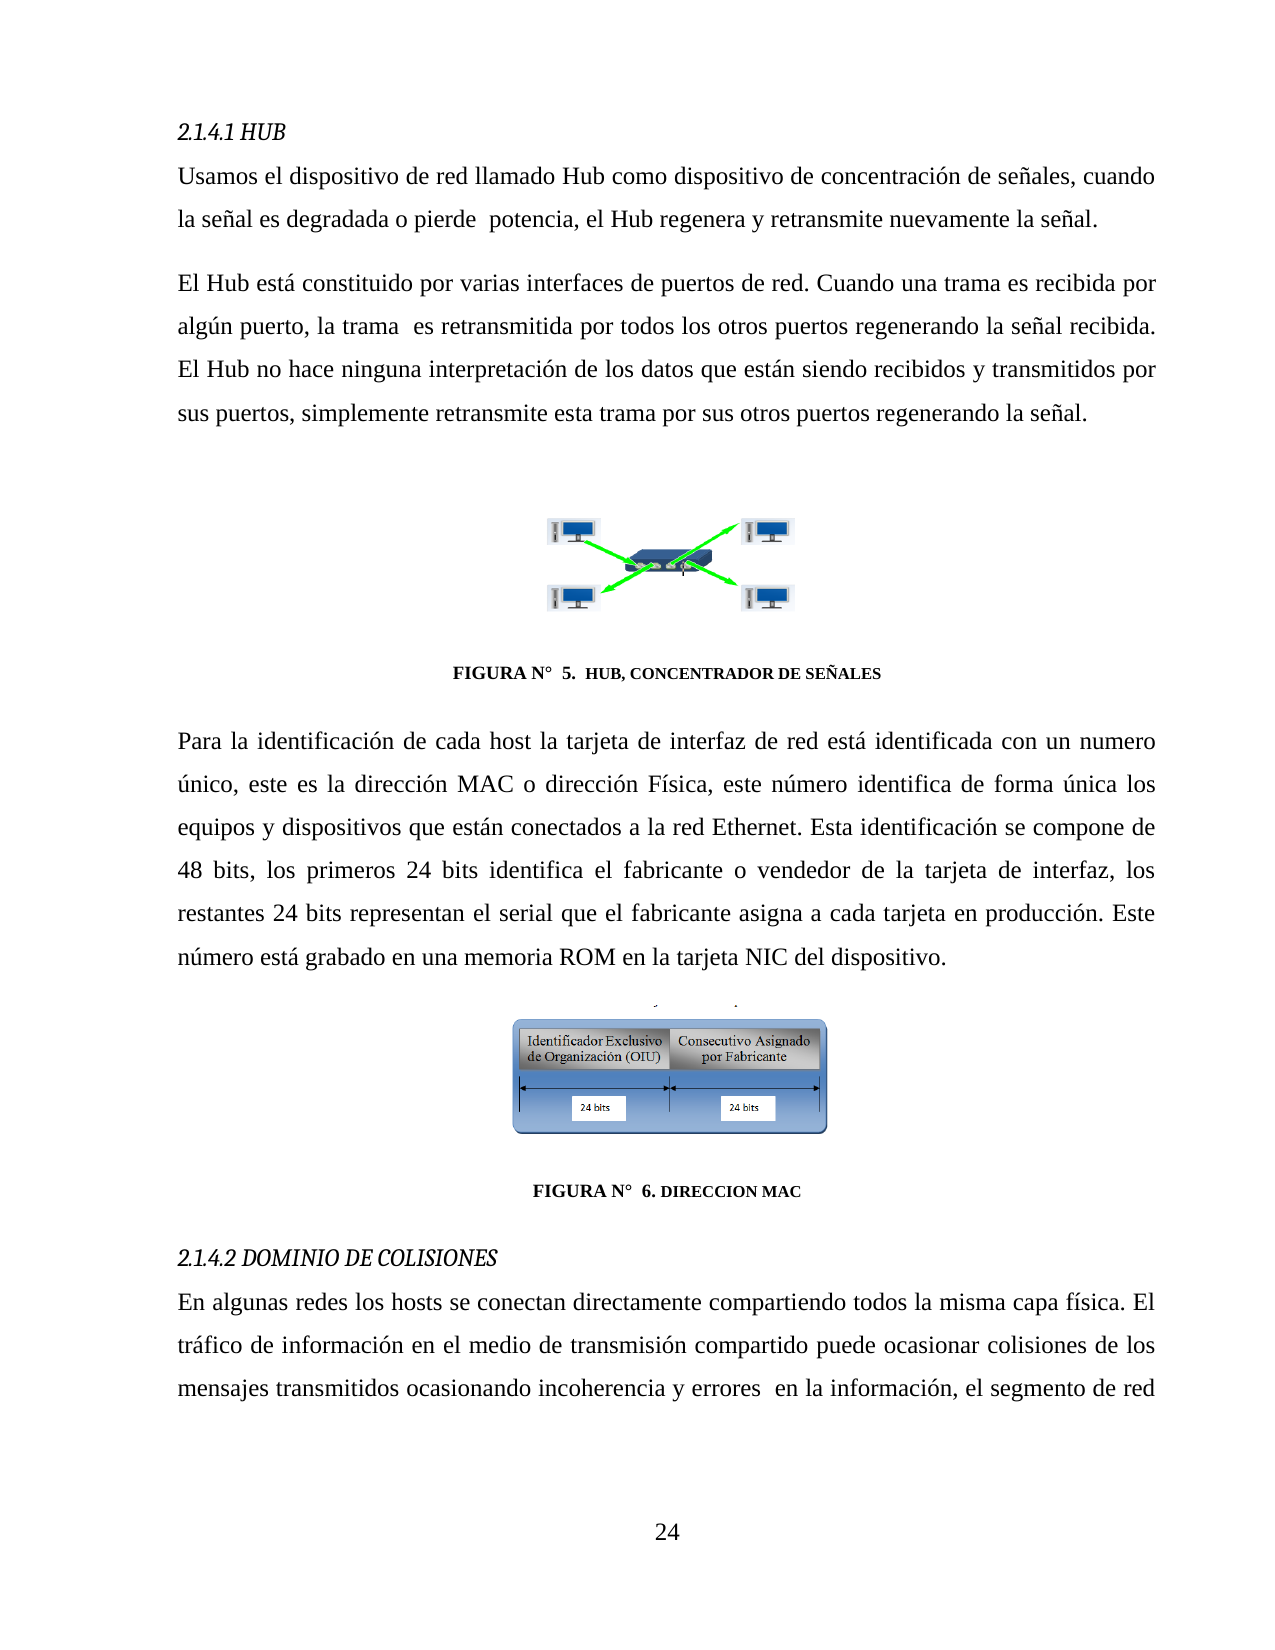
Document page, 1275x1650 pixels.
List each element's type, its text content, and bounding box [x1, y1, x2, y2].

subtitle 2.1.4.1 HUB [177, 118, 1157, 147]
picture [535, 511, 799, 627]
text Usamos el dispositivo de red llamado Hub como dispositivo de concentración de señales, cuando la señal es degradada o pierde potencia, el Hub regenera y retransmite nuevamente la señal. [177, 161, 1157, 233]
subtitle 2.1.4.2 DOMINIO DE COLISIONES [177, 1243, 1157, 1272]
text El Hub está constituido por varias interfaces de puertos de red. Cuando una trama es recibida por algún puerto, la trama es retransmitida por todos los otros puertos regenerando la señal recibida. El Hub no hace ninguna interpretación de los datos que están siendo recibidos y transmitidos por sus puertos, simplemente retransmite esta trama por sus otros puertos regenerando la señal. [177, 268, 1157, 426]
text Para la identificación de cada host la tarjeta de interfaz de red está identificada con un numero único, este es la dirección MAC o dirección Física, este número identifica de forma única los equipos y dispositivos que están conectados a la red Ethernet. Esta identificación se compone de 48 bits, los primeros 24 bits identifica el fabricante o vendedor de la tarjeta de interfaz, los restantes 24 bits representan el serial que el fabricante asigna a cada tarjeta en producción. Este número está grabado en una memoria ROM en la tarjeta NIC del dispositivo. [177, 726, 1157, 970]
picture [486, 1005, 848, 1145]
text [177, 1287, 1157, 1402]
